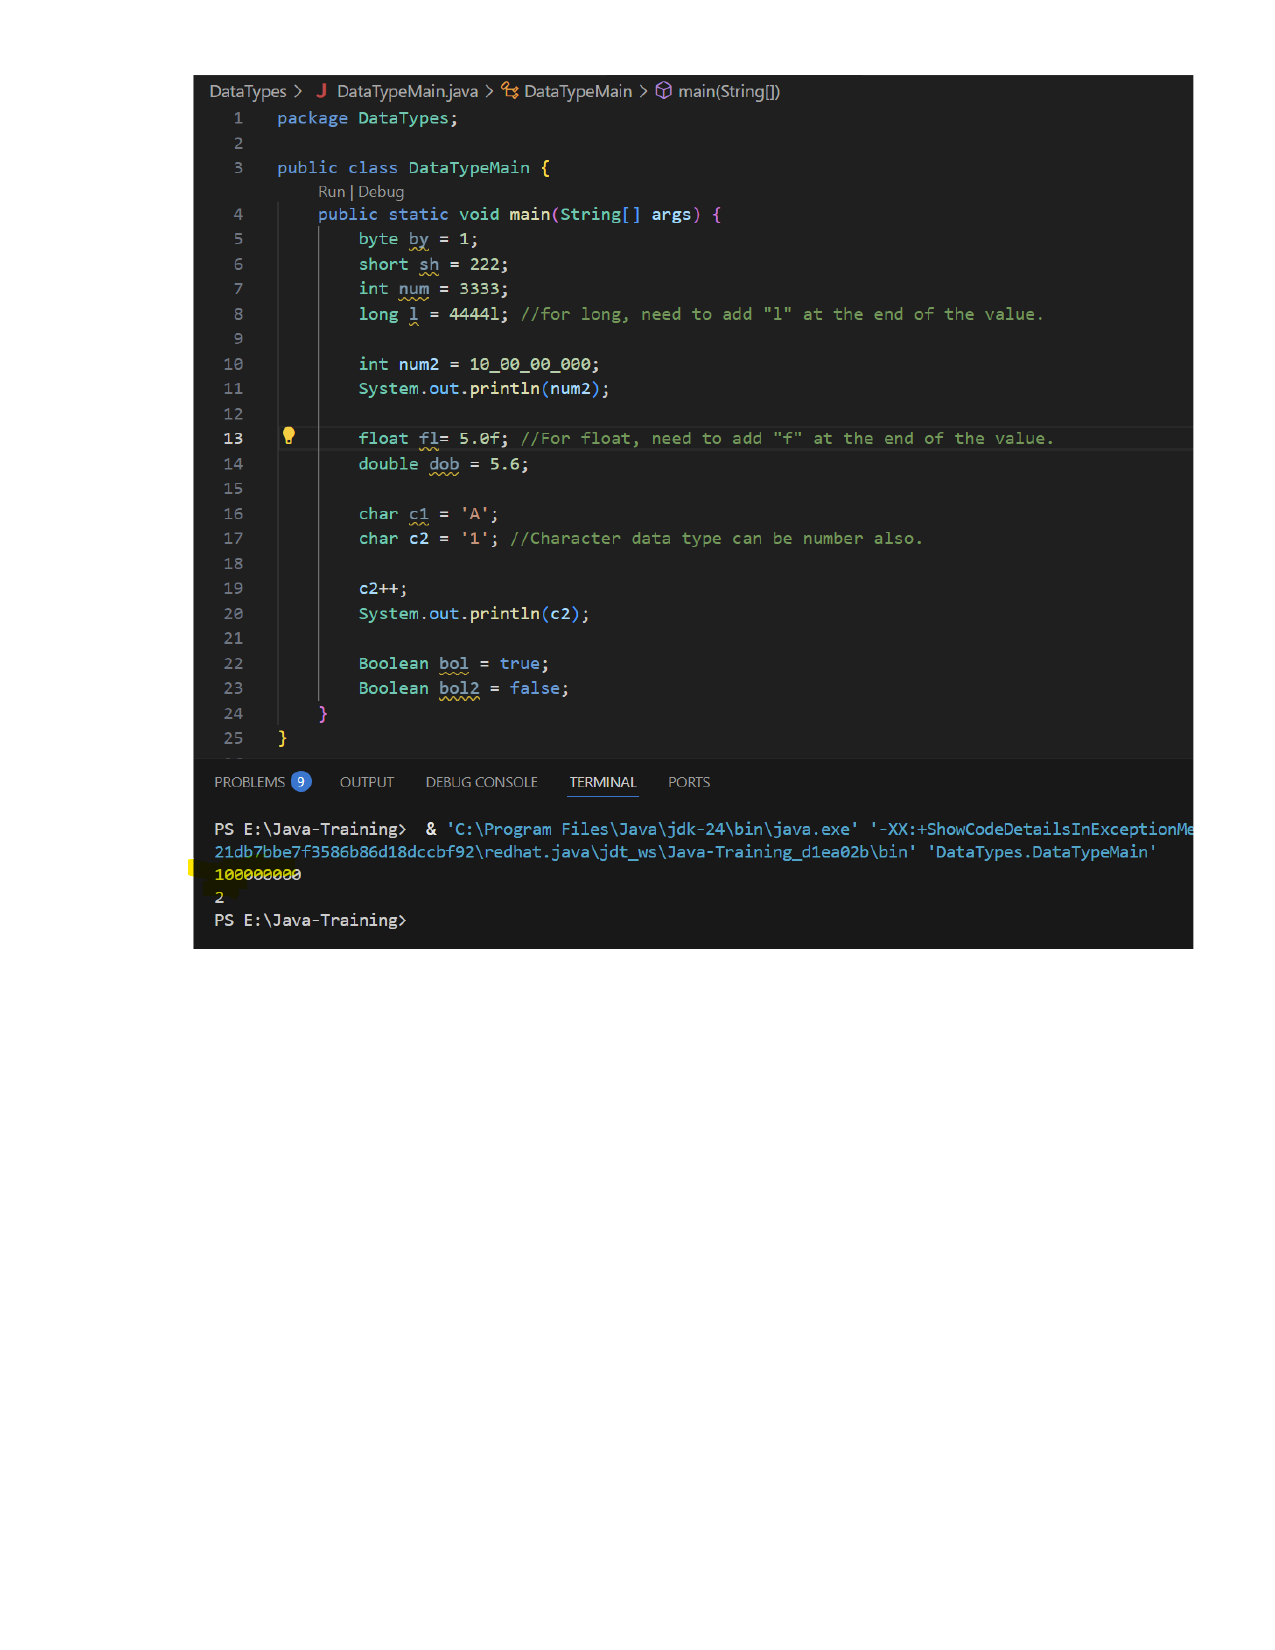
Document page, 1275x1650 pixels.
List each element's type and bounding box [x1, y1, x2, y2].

picture [187, 75, 1194, 949]
